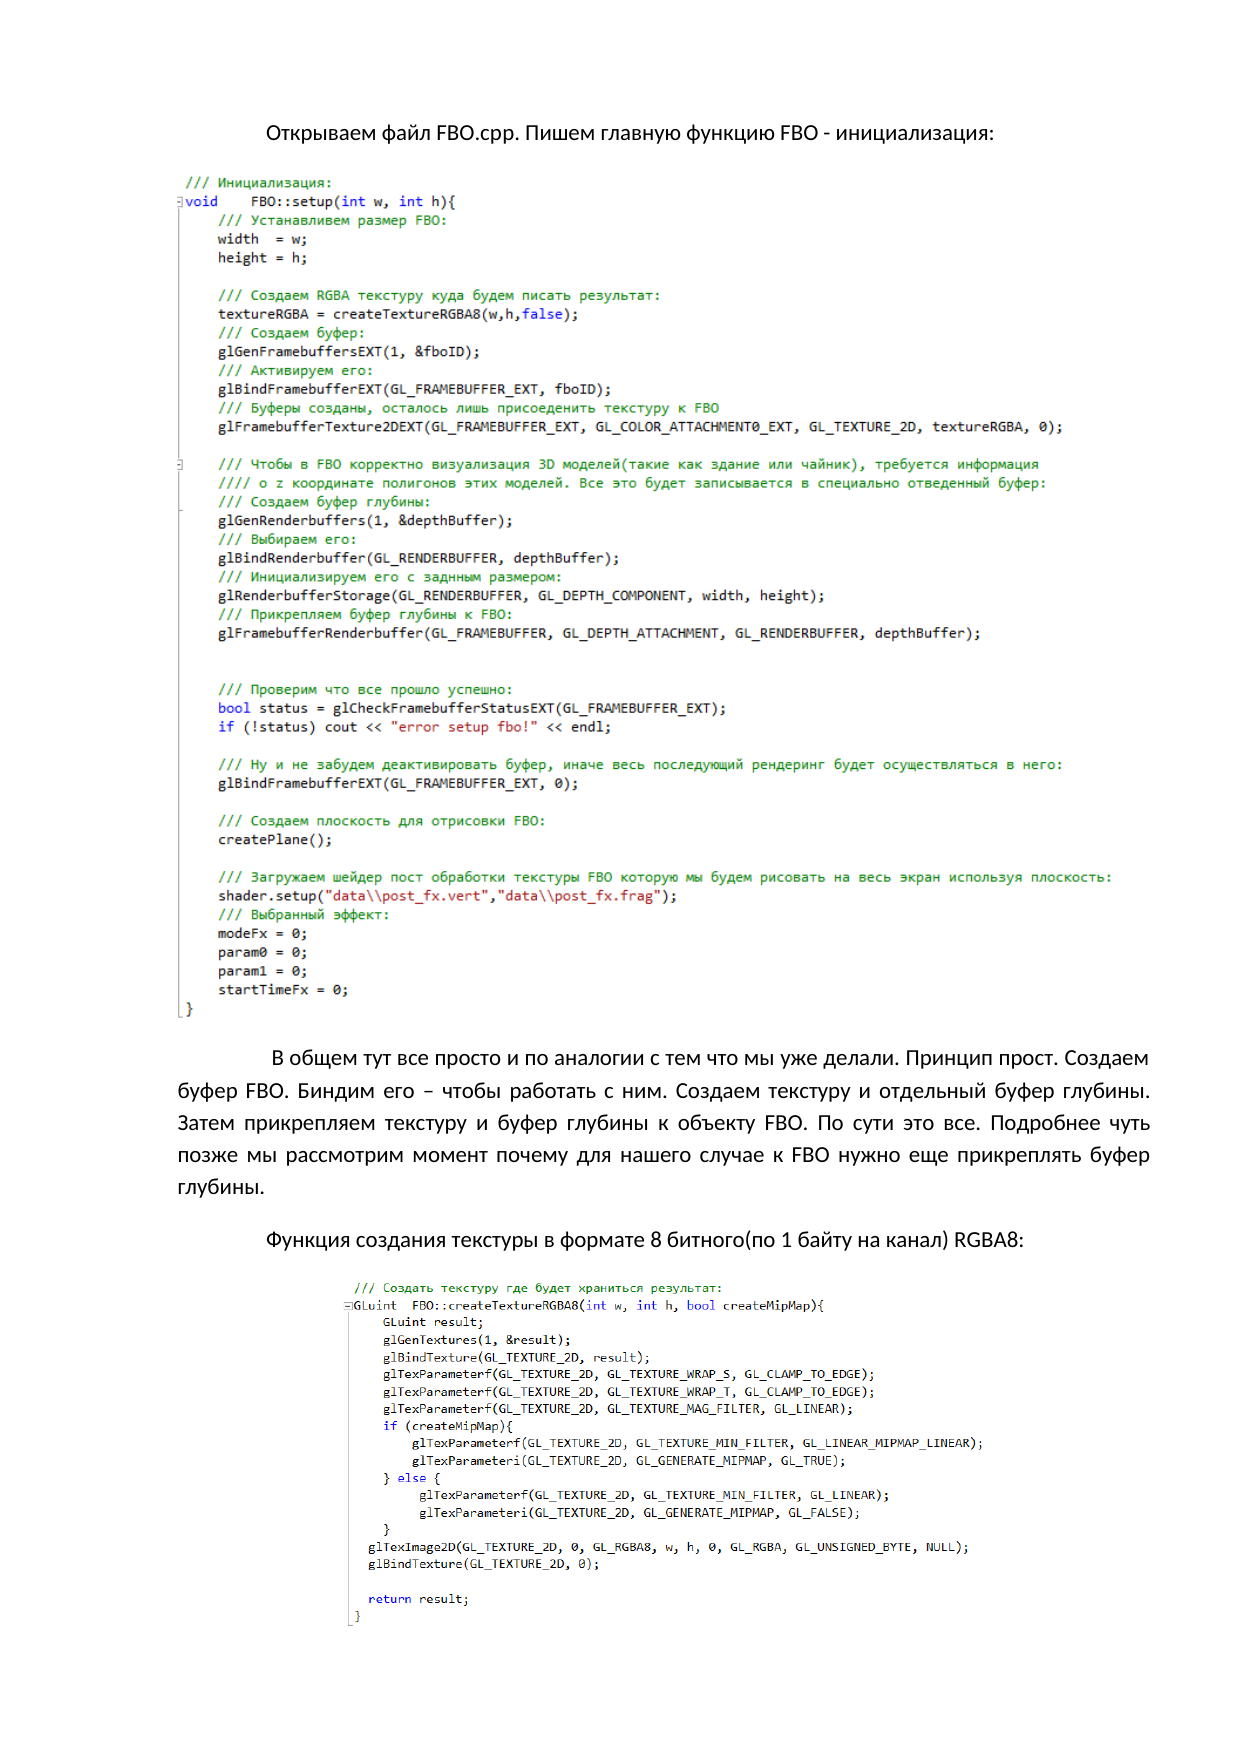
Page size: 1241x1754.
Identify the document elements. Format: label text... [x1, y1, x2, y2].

picture [177, 171, 1120, 1019]
picture [343, 1278, 986, 1627]
text Открываем файл FBO.cpp. Пишем главную функцию FBO - инициализация: [177, 118, 1152, 146]
text В общем тут все просто и по аналогии с тем что мы уже делали. Принцип прост. Создаем буфер FBO. Биндим его – чтобы работать с ним. Создаем текстуру и отдельный буфер глубины. Затем прикрепляем текстуру и буфер глубины к объекту FBO. По сути это все. Подробнее чуть позже мы рассмотрим момент почему для нашего случае к FBO нужно еще прикреплять буфер глубины. [177, 1043, 1152, 1200]
text Функция создания текстуры в формате 8 битного(по 1 байту на канал) RGBA8: [177, 1225, 1152, 1253]
